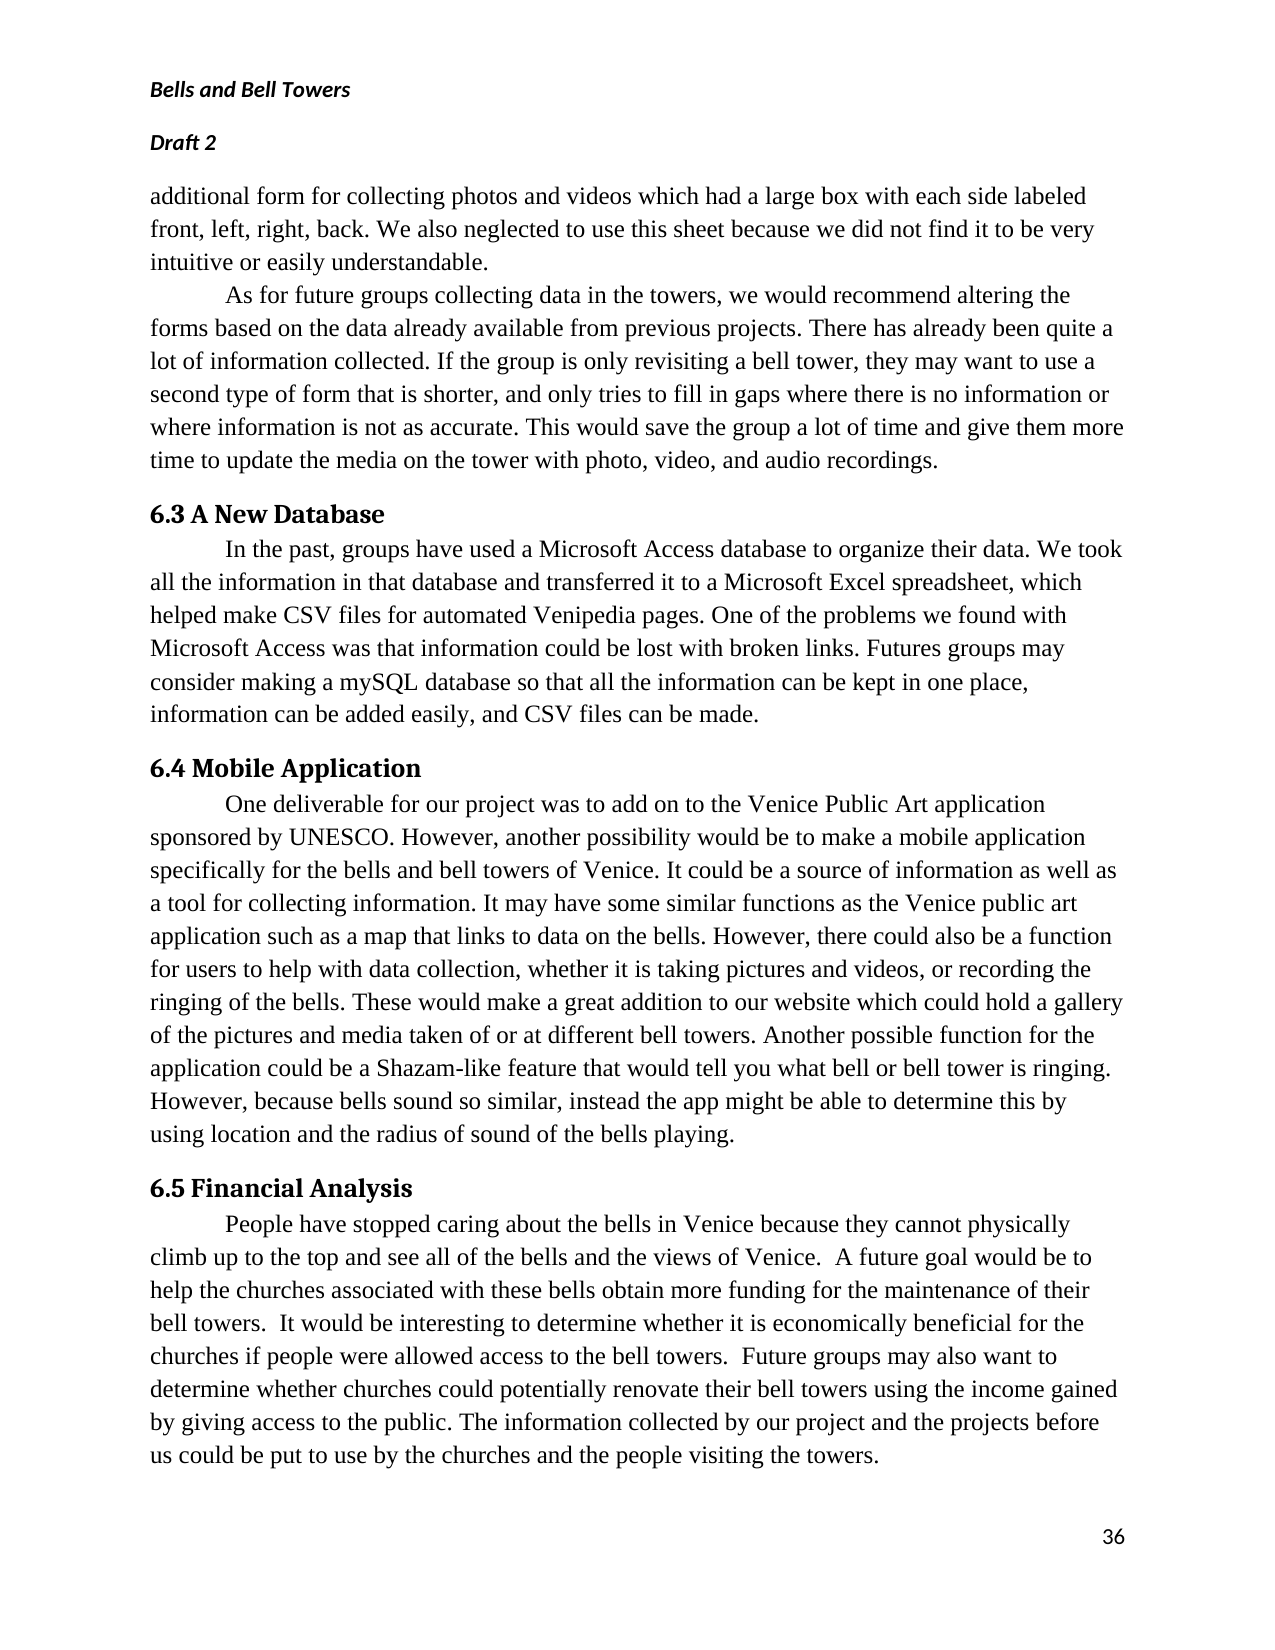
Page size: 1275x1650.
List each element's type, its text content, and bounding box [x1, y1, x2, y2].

subtitle 6.4 Mobile Application [150, 753, 1125, 784]
subtitle 6.3 A New Database [150, 499, 1125, 530]
text One deliverable for our project was to add on to the Venice Public Art application sponsored by UNESCO. However, another possibility would be to make a mobile application specifically for the bells and bell towers of Venice. It could be a source of information as well as a tool for collecting information. It may have some similar functions as the Venice public art application such as a map that links to data on the bells. However, there could also be a function for users to help with data collection, whether it is taking pictures and videos, or recording the ringing of the bells. These would make a great addition to our website which could hold a gallery of the pictures and media taken of or at different bell towers. Another possible function for the application could be a Shazam-like feature that would tell you what bell or bell tower is ringing. However, because bells sound so similar, instead the app might be able to determine this by using location and the radius of sound of the bells playing. [150, 789, 1125, 1148]
text In the past, groups have used a Microsoft Access database to organize their data. We took all the information in that database and transferred it to a Microsoft Excel spreadsheet, which helped make CSV files for automated Venipedia pages. One of the problems we found with Microsoft Access was that information could be lost with broken links. Futures groups may consider making a mySQL database so that all the information can be kept in one place, information can be added easily, and CSV files can be made. [150, 534, 1125, 728]
text People have stopped caring about the bells in Venice because they cannot physically climb up to the top and see all of the bells and the views of Venice. A future goal would be to help the churches associated with these bells obtain more funding for the maintenance of their bell towers. It would be interesting to determine whether it is economically beneficial for the churches if people were allowed access to the bell towers. Future groups may also want to determine whether churches could potentially renovate their bell towers using the income gained by giving access to the public. The information collected by our project and the projects before us could be put to use by the churches and the people visiting the towers. [150, 1209, 1125, 1469]
subtitle 6.5 Financial Analysis [150, 1173, 1125, 1204]
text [150, 181, 1125, 276]
text As for future groups collecting data in the towers, we would recommend altering the forms based on the data already available from previous projects. There has already been quite a lot of information collected. If the group is only revisiting a bell tower, they may want to use a second type of form that is shorter, and only tries to fill in gaps where there is no information or where information is not as accurate. This would save the group a lot of time and give them more time to update the media on the tower with photo, video, and audio recordings. [150, 280, 1125, 474]
